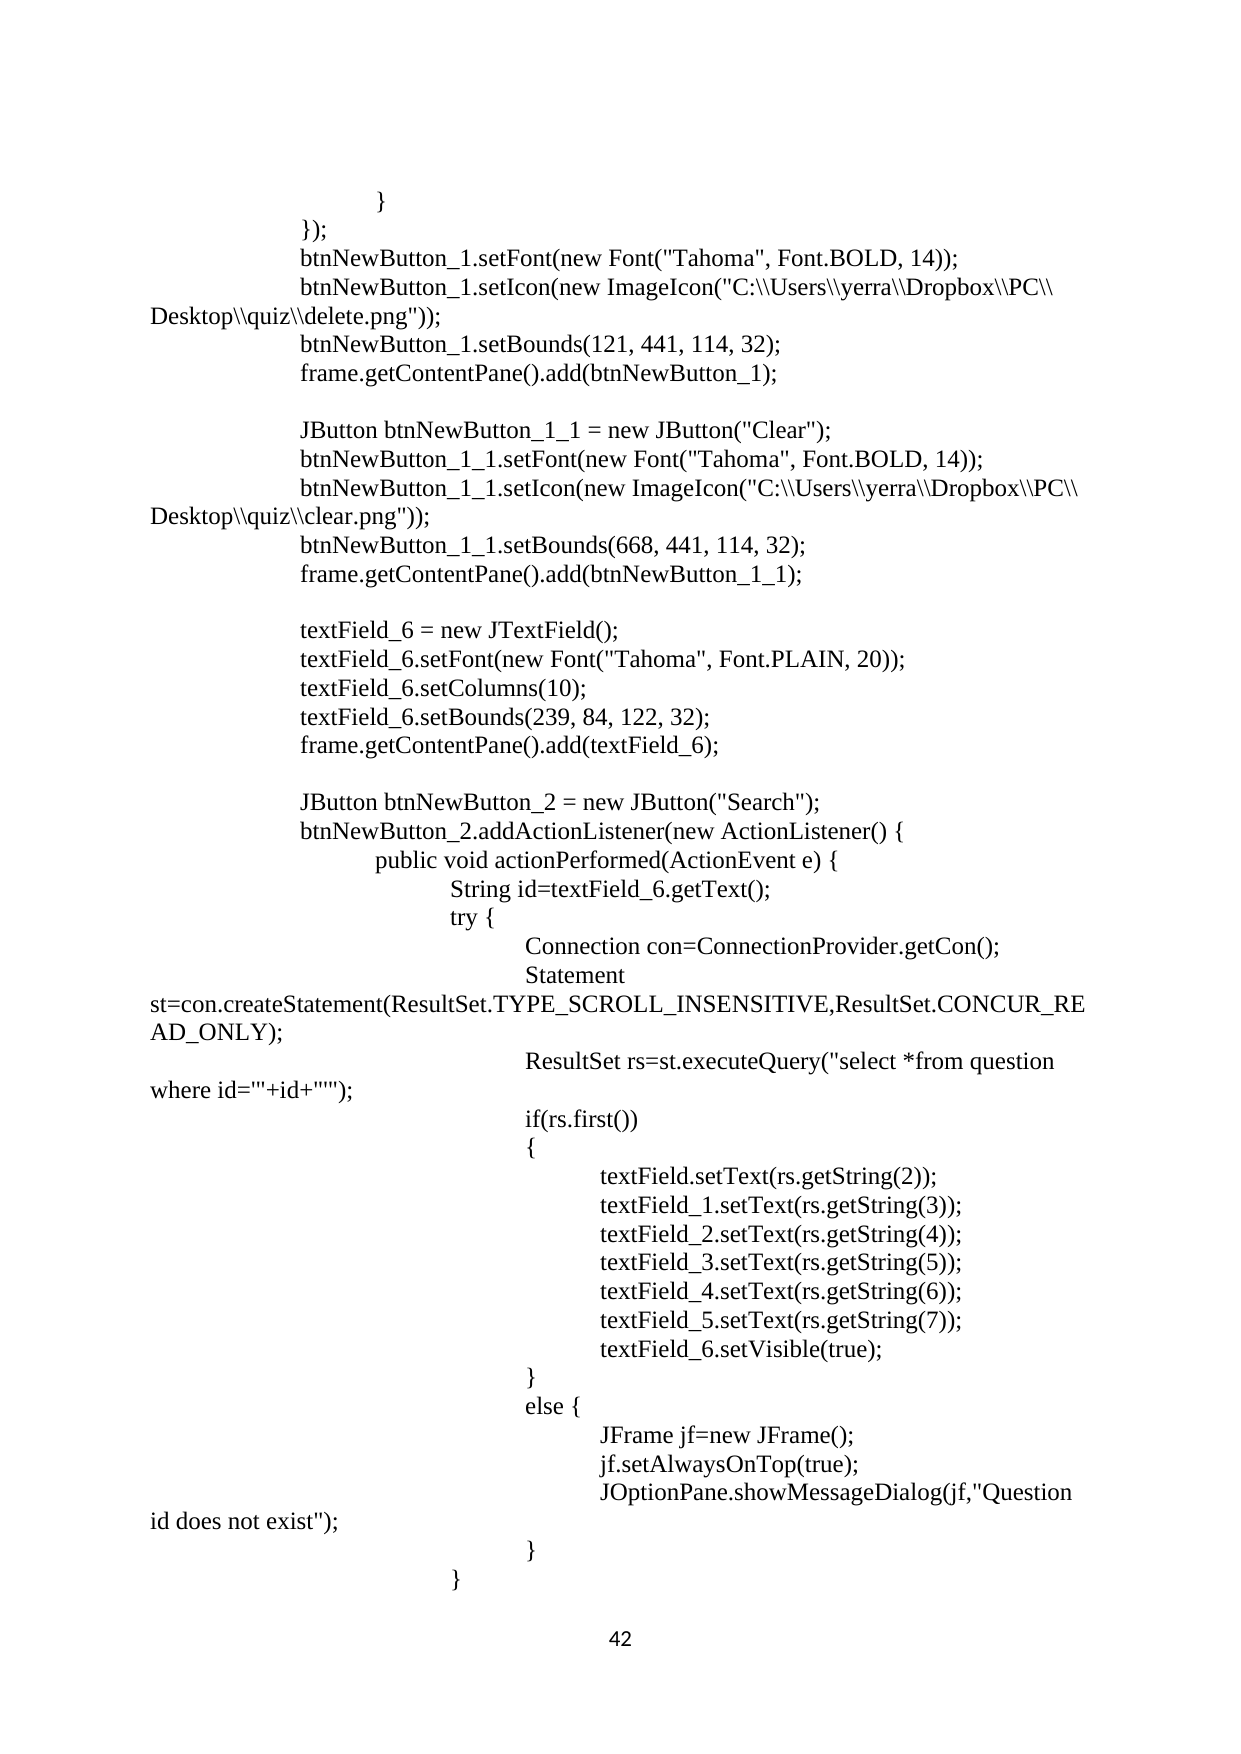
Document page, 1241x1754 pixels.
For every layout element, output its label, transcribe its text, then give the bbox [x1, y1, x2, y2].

text } [150, 1535, 1090, 1564]
text JOptionPane.showMessageDialog(jf,"Question id does not exist"); [150, 1477, 1090, 1535]
text textField_6.setColumns(10); [150, 673, 1090, 702]
text Statement st=con.createStatement(ResultSet.TYPE_SCROLL_INSENSITIVE,ResultSet.CONCUR_READ_ONLY); [150, 960, 1090, 1046]
text btnNewButton_1.setBounds(121, 441, 114, 32); [150, 329, 1090, 358]
text frame.getContentPane().add(btnNewButton_1_1); [150, 559, 1090, 588]
text textField.setText(rs.getString(2)); [150, 1161, 1090, 1190]
text String id=textField_6.getText(); [150, 874, 1090, 902]
text textField_6 = new JTextField(); [150, 616, 1090, 644]
text textField_5.setText(rs.getString(7)); [150, 1305, 1090, 1334]
text textField_6.setVisible(true); [150, 1334, 1090, 1362]
text textField_6.setBounds(239, 84, 122, 32); [150, 702, 1090, 731]
text textField_3.setText(rs.getString(5)); [150, 1247, 1090, 1276]
text btnNewButton_1_1.setIcon(new ImageIcon("C:\\Users\\yerra\\Dropbox\\PC\\Desktop\\quiz\\clear.png")); [150, 473, 1090, 530]
text textField_2.setText(rs.getString(4)); [150, 1219, 1090, 1247]
text JButton btnNewButton_2 = new JButton("Search"); [150, 787, 1090, 816]
text try { [150, 902, 1090, 931]
text jf.setAlwaysOnTop(true); [150, 1449, 1090, 1477]
text frame.getContentPane().add(textField_6); [150, 731, 1090, 759]
text { [150, 1132, 1090, 1161]
text textField_1.setText(rs.getString(3)); [150, 1190, 1090, 1219]
text btnNewButton_1.setIcon(new ImageIcon("C:\\Users\\yerra\\Dropbox\\PC\\Desktop\\quiz\\delete.png")); [150, 272, 1090, 329]
text btnNewButton_2.addActionListener(new ActionListener() { [150, 816, 1090, 845]
text textField_4.setText(rs.getString(6)); [150, 1276, 1090, 1305]
text } [150, 186, 1090, 214]
text public void actionPerformed(ActionEvent e) { [150, 845, 1090, 874]
text btnNewButton_1_1.setBounds(668, 441, 114, 32); [150, 530, 1090, 559]
text else { [150, 1391, 1090, 1420]
text JButton btnNewButton_1_1 = new JButton("Clear"); [150, 415, 1090, 444]
text textField_6.setFont(new Font("Tahoma", Font.PLAIN, 20)); [150, 644, 1090, 673]
text } [150, 1564, 1090, 1592]
text frame.getContentPane().add(btnNewButton_1); [150, 358, 1090, 387]
text }); [150, 214, 1090, 243]
text } [150, 1362, 1090, 1391]
text btnNewButton_1.setFont(new Font("Tahoma", Font.BOLD, 14)); [150, 243, 1090, 272]
text Connection con=ConnectionProvider.getCon(); [150, 931, 1090, 960]
text btnNewButton_1_1.setFont(new Font("Tahoma", Font.BOLD, 14)); [150, 444, 1090, 473]
text JFrame jf=new JFrame(); [150, 1420, 1090, 1449]
text ResultSet rs=st.executeQuery("select *from question where id='"+id+"'"); [150, 1046, 1090, 1104]
text if(rs.first()) [150, 1104, 1090, 1132]
